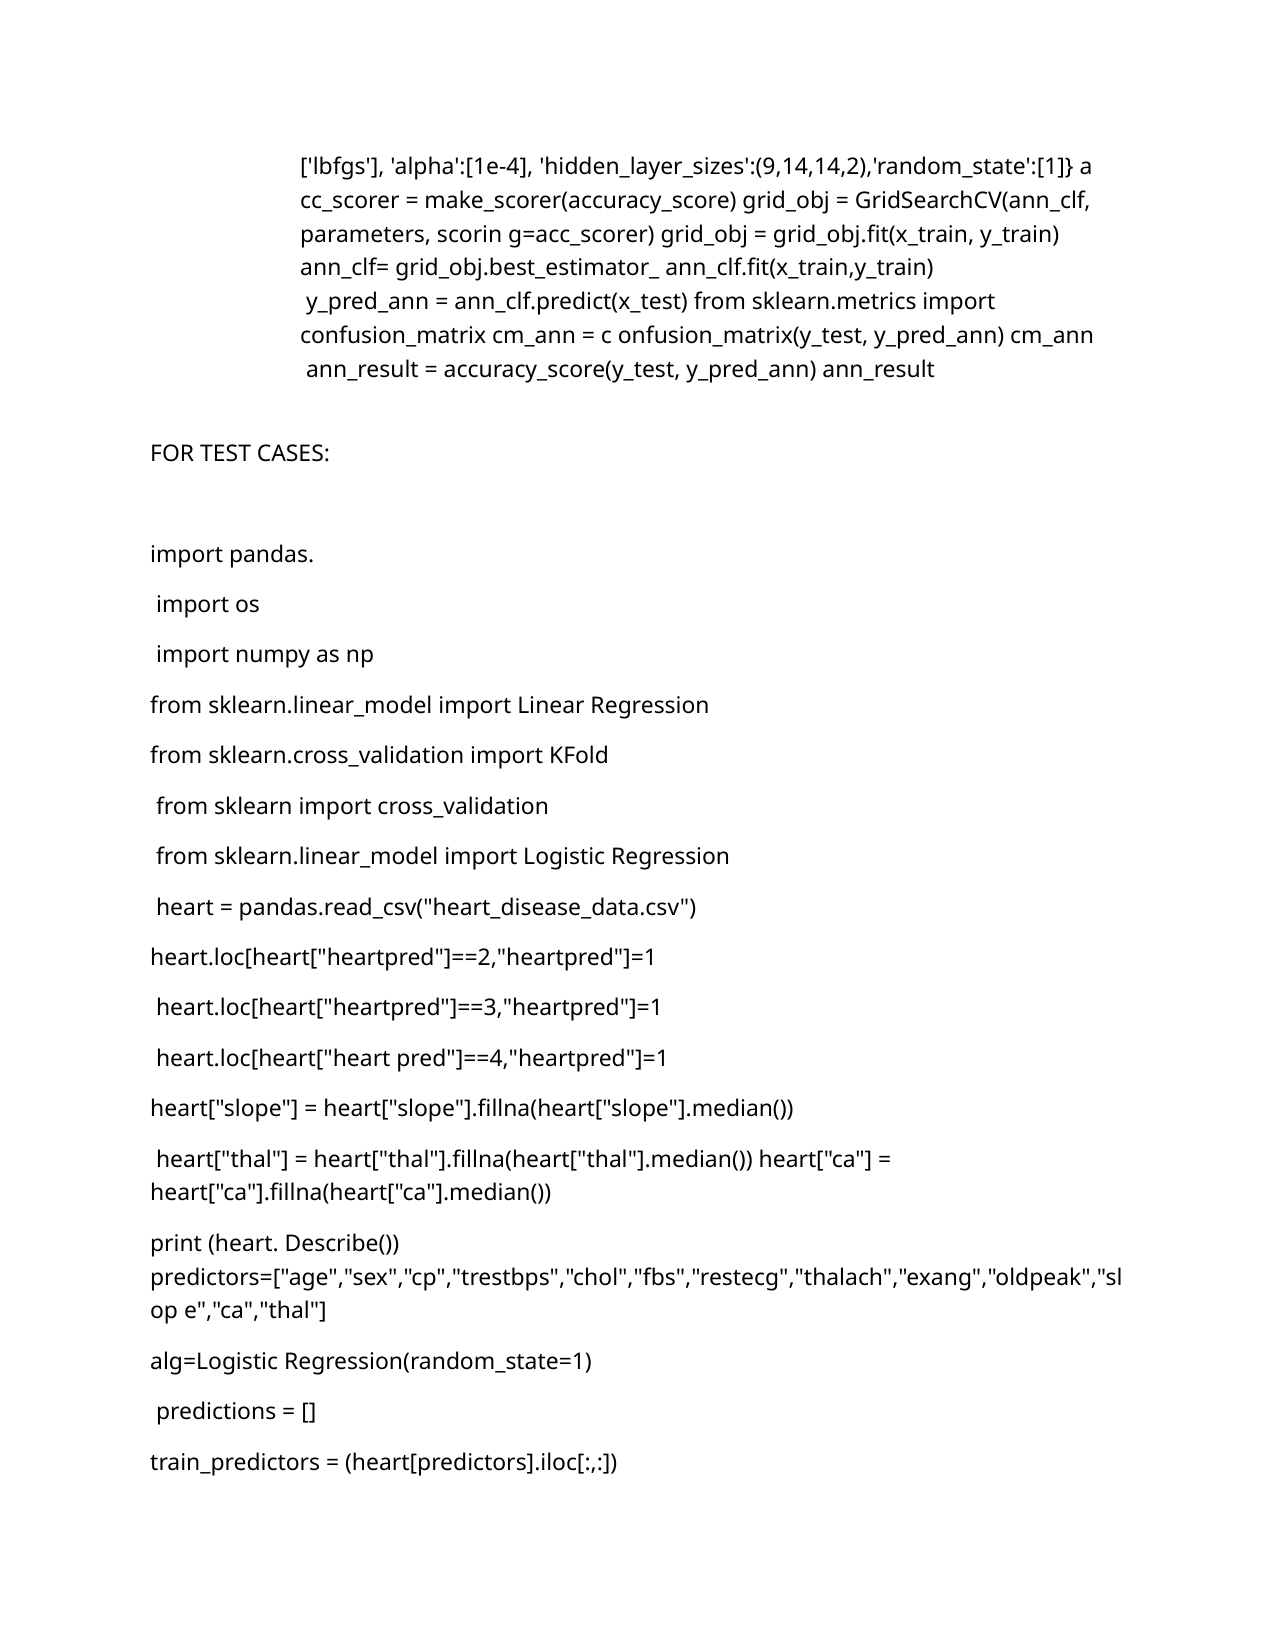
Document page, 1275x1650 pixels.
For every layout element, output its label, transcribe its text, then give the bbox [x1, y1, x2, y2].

text import numpy as np [150, 638, 1125, 669]
list y_pred_ann = ann_clf.predict(x_test) from sklearn.metrics import confusion_matrix cm_ann = c onfusion_matrix(y_test, y_pred_ann) cm_ann [300, 285, 1125, 350]
text train_predictors = (heart[predictors].iloc[:,:]) [150, 1445, 1125, 1477]
text heart.loc[heart["heart pred"]==4,"heartpred"]=1 [150, 1042, 1125, 1073]
text FOR TEST CASES: [150, 437, 1125, 468]
text import pandas. [150, 537, 1125, 569]
text heart = pandas.read_csv("heart_disease_data.csv") [150, 890, 1125, 922]
text from sklearn.linear_model import Logistic Regression [150, 840, 1125, 871]
text print (heart. Describe()) predictors=["age","sex","cp","trestbps","chol","fbs","restecg","thalach","exang","oldpeak","slop e","ca","thal"] [150, 1227, 1125, 1325]
text from sklearn.linear_model import Linear Regression [150, 689, 1125, 720]
text alg=Logistic Regression(random_state=1) [150, 1344, 1125, 1376]
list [300, 150, 1125, 282]
list ann_result = accuracy_score(y_test, y_pred_ann) ann_result [300, 352, 1125, 384]
text from sklearn import cross_validation [150, 789, 1125, 821]
text heart.loc[heart["heartpred"]==2,"heartpred"]=1 [150, 941, 1125, 972]
text heart.loc[heart["heartpred"]==3,"heartpred"]=1 [150, 991, 1125, 1022]
text heart["thal"] = heart["thal"].fillna(heart["thal"].median()) heart["ca"] = heart["ca"].fillna(heart["ca"].median()) [150, 1142, 1125, 1207]
text from sklearn.cross_validation import KFold [150, 739, 1125, 770]
text import os [150, 588, 1125, 619]
text heart["slope"] = heart["slope"].fillna(heart["slope"].median()) [150, 1092, 1125, 1123]
text predictions = [] [150, 1395, 1125, 1426]
